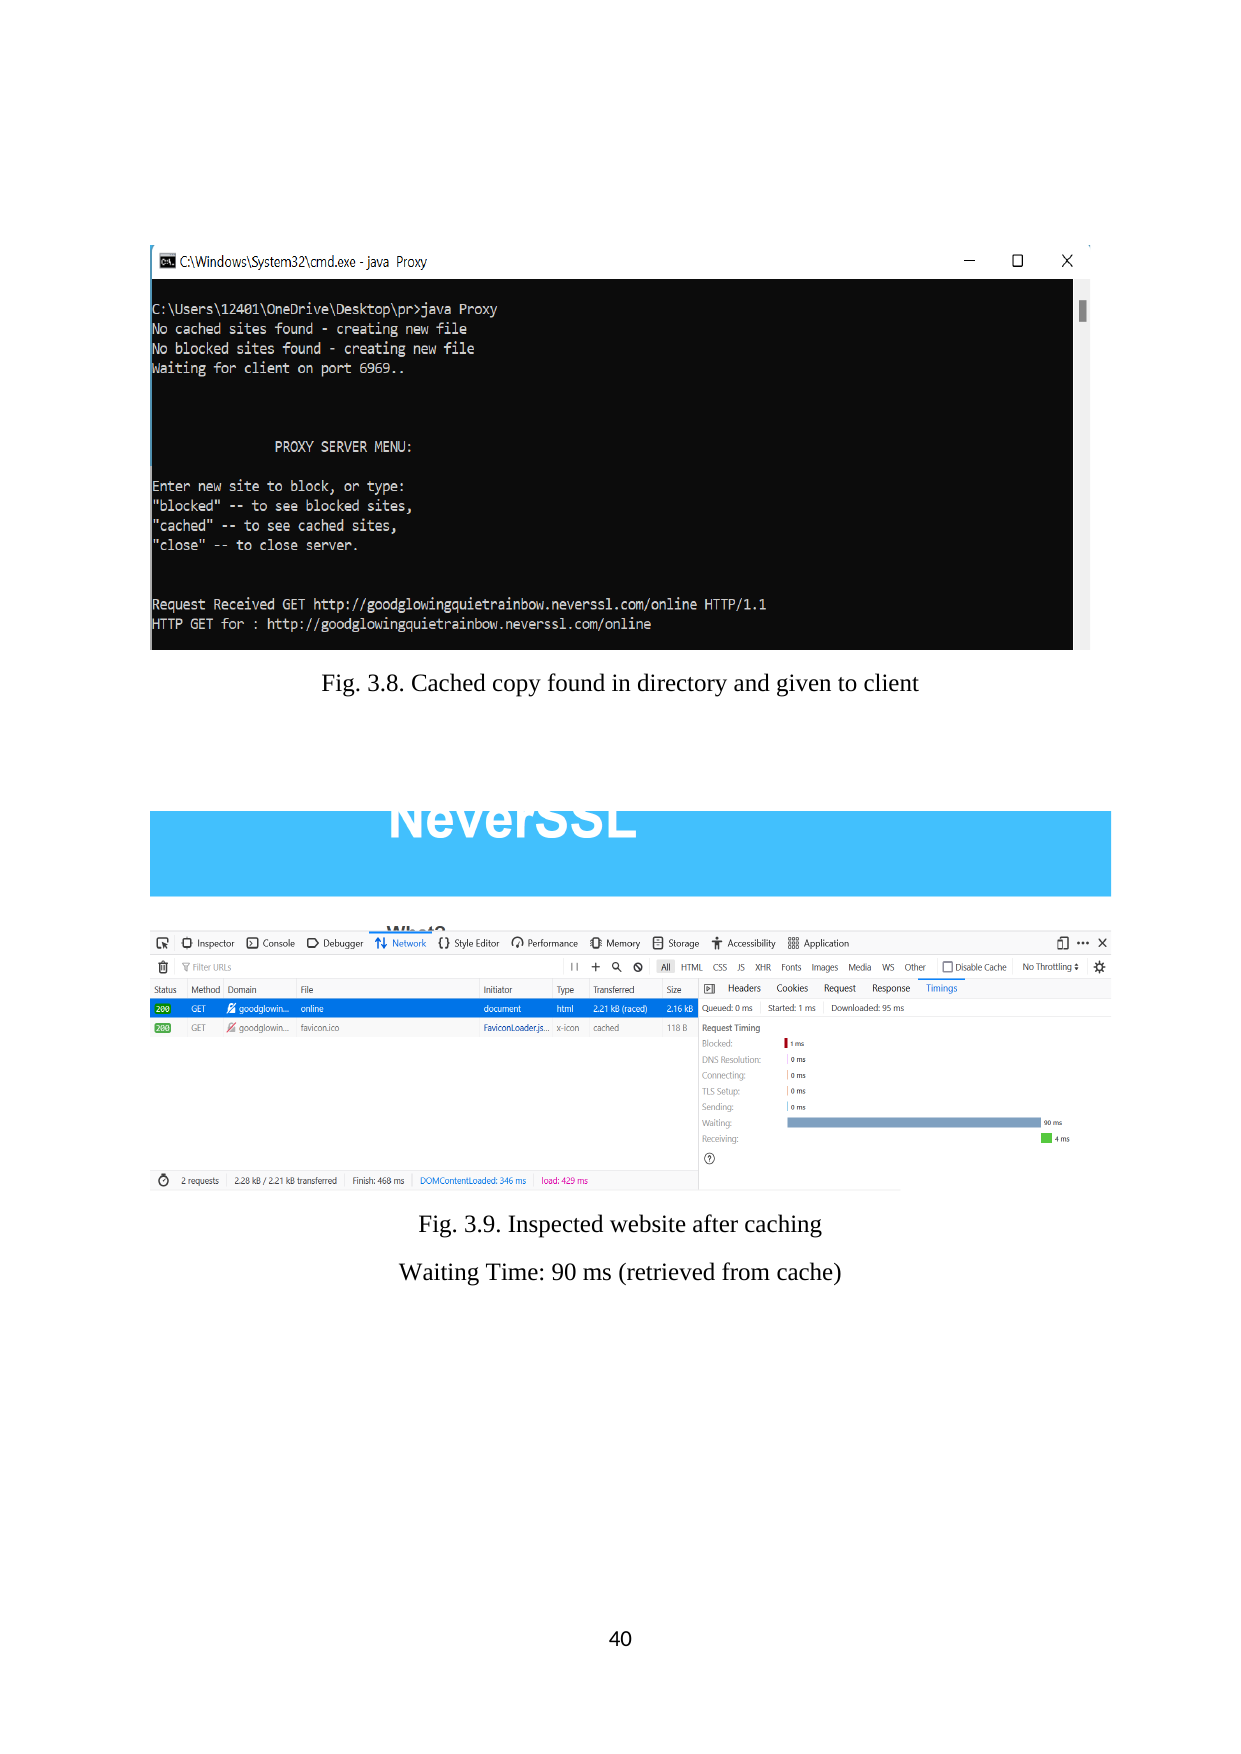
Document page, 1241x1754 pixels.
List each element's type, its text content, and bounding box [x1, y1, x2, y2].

text Fig. 3.8. Cached copy found in directory and given to client [150, 668, 1090, 697]
text Waiting Time: 90 ms (retrieved from cache) [150, 1257, 1090, 1286]
picture [150, 245, 1091, 650]
text Fig. 3.9. Inspected website after caching [150, 1209, 1090, 1238]
picture [150, 811, 1112, 1191]
